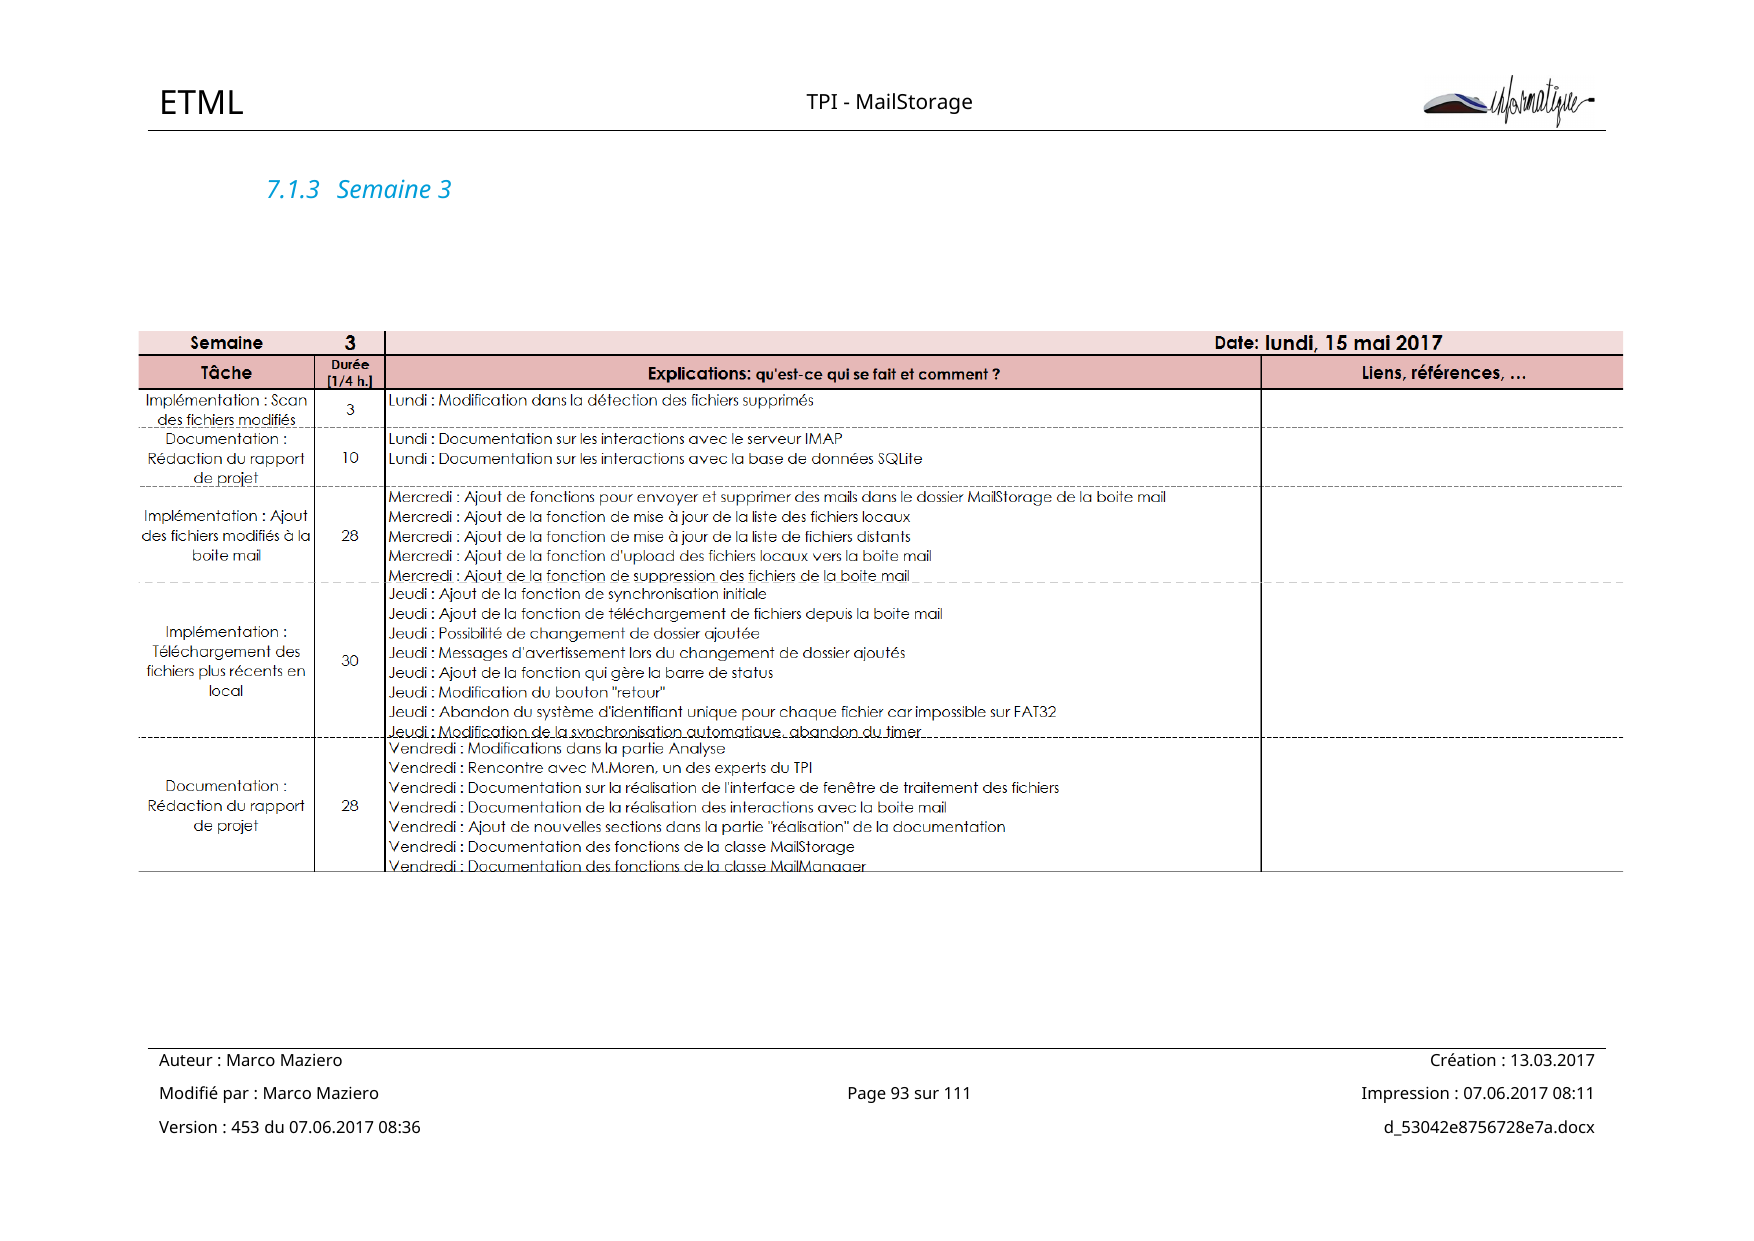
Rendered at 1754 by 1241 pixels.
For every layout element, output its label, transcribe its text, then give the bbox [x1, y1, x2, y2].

subtitle Semaine 3 [266, 172, 1606, 206]
picture [138, 331, 1624, 872]
picture [1423, 75, 1595, 128]
